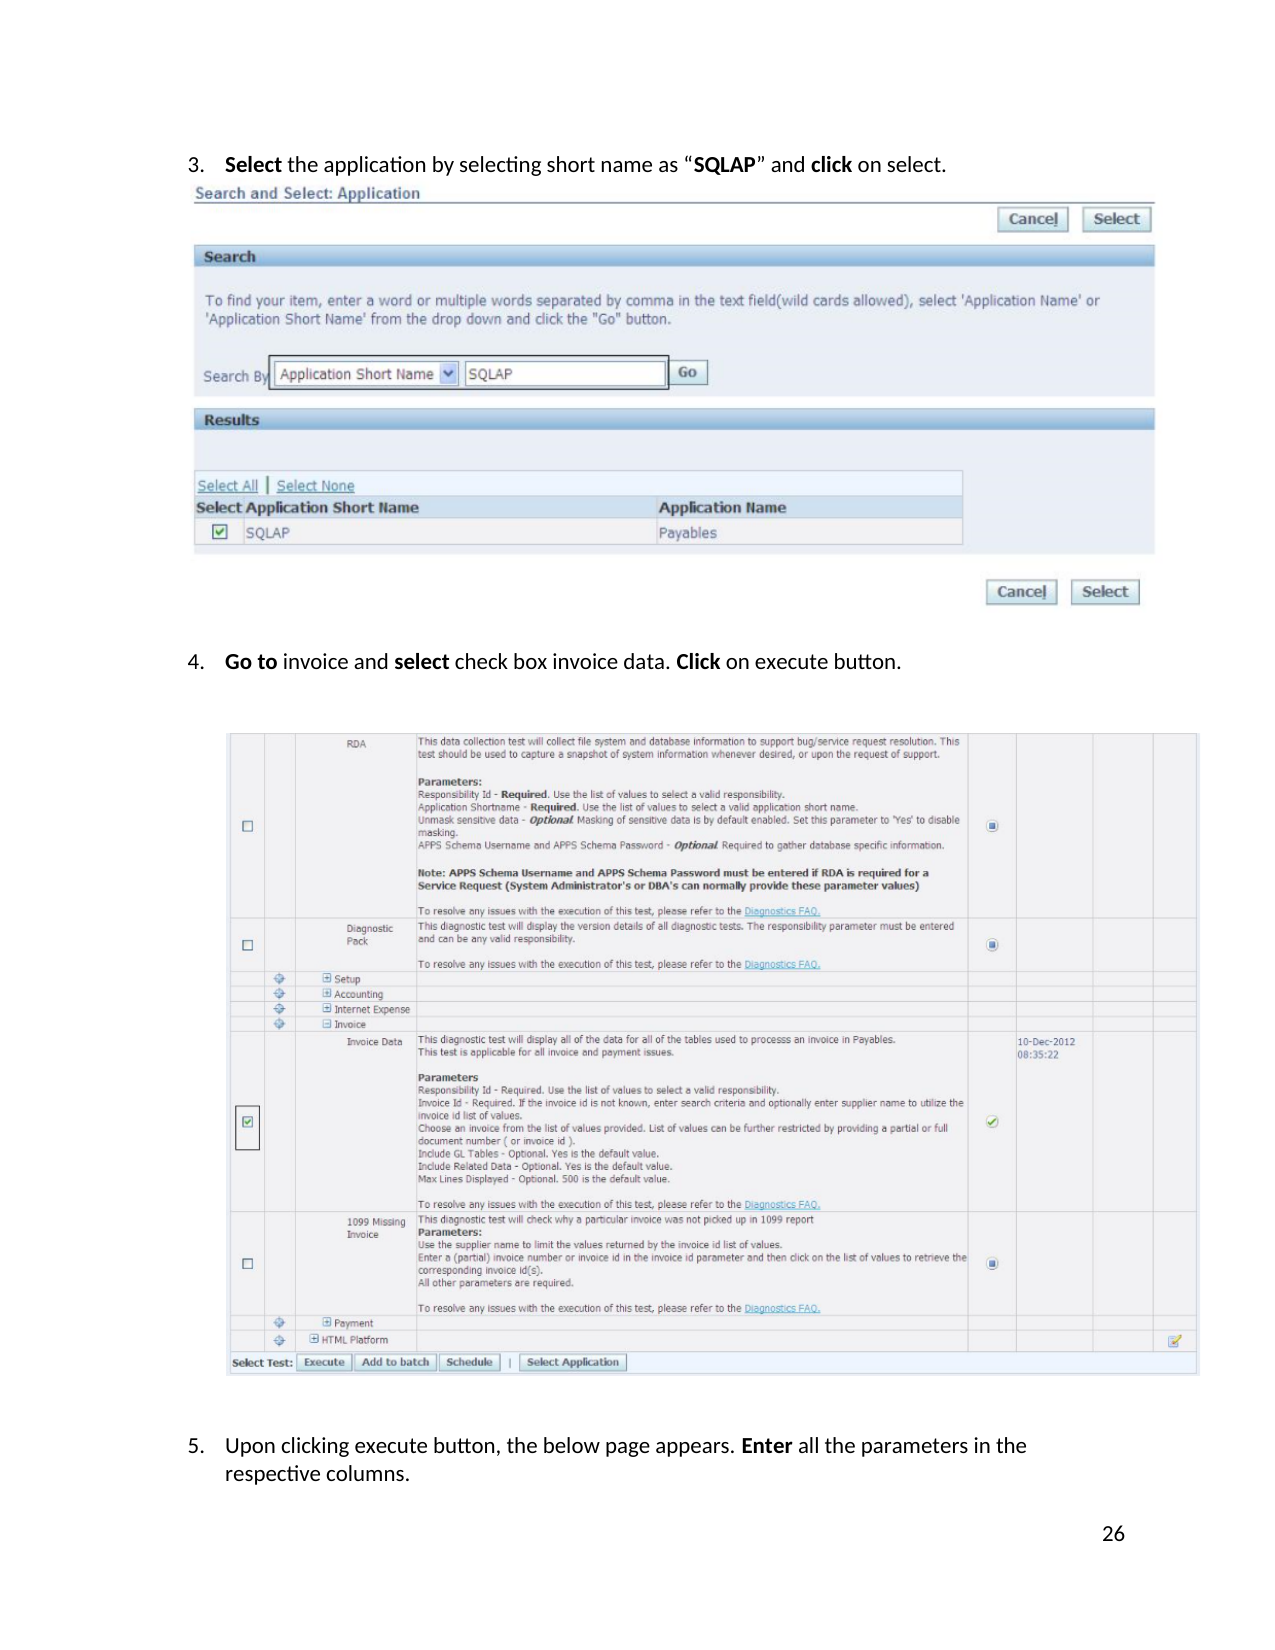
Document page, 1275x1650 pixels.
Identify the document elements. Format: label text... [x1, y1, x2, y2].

list Select the application by selecting short name as “SQLAP” and click on select. [187, 150, 1125, 178]
picture [225, 731, 1200, 1377]
list Upon clicking execute button, the below page appears. Enter all the parameters in the respective columns. [187, 1431, 1125, 1487]
picture [187, 178, 1163, 619]
list Go to invoice and select check box invoice data. Click on execute button. [187, 647, 1125, 675]
